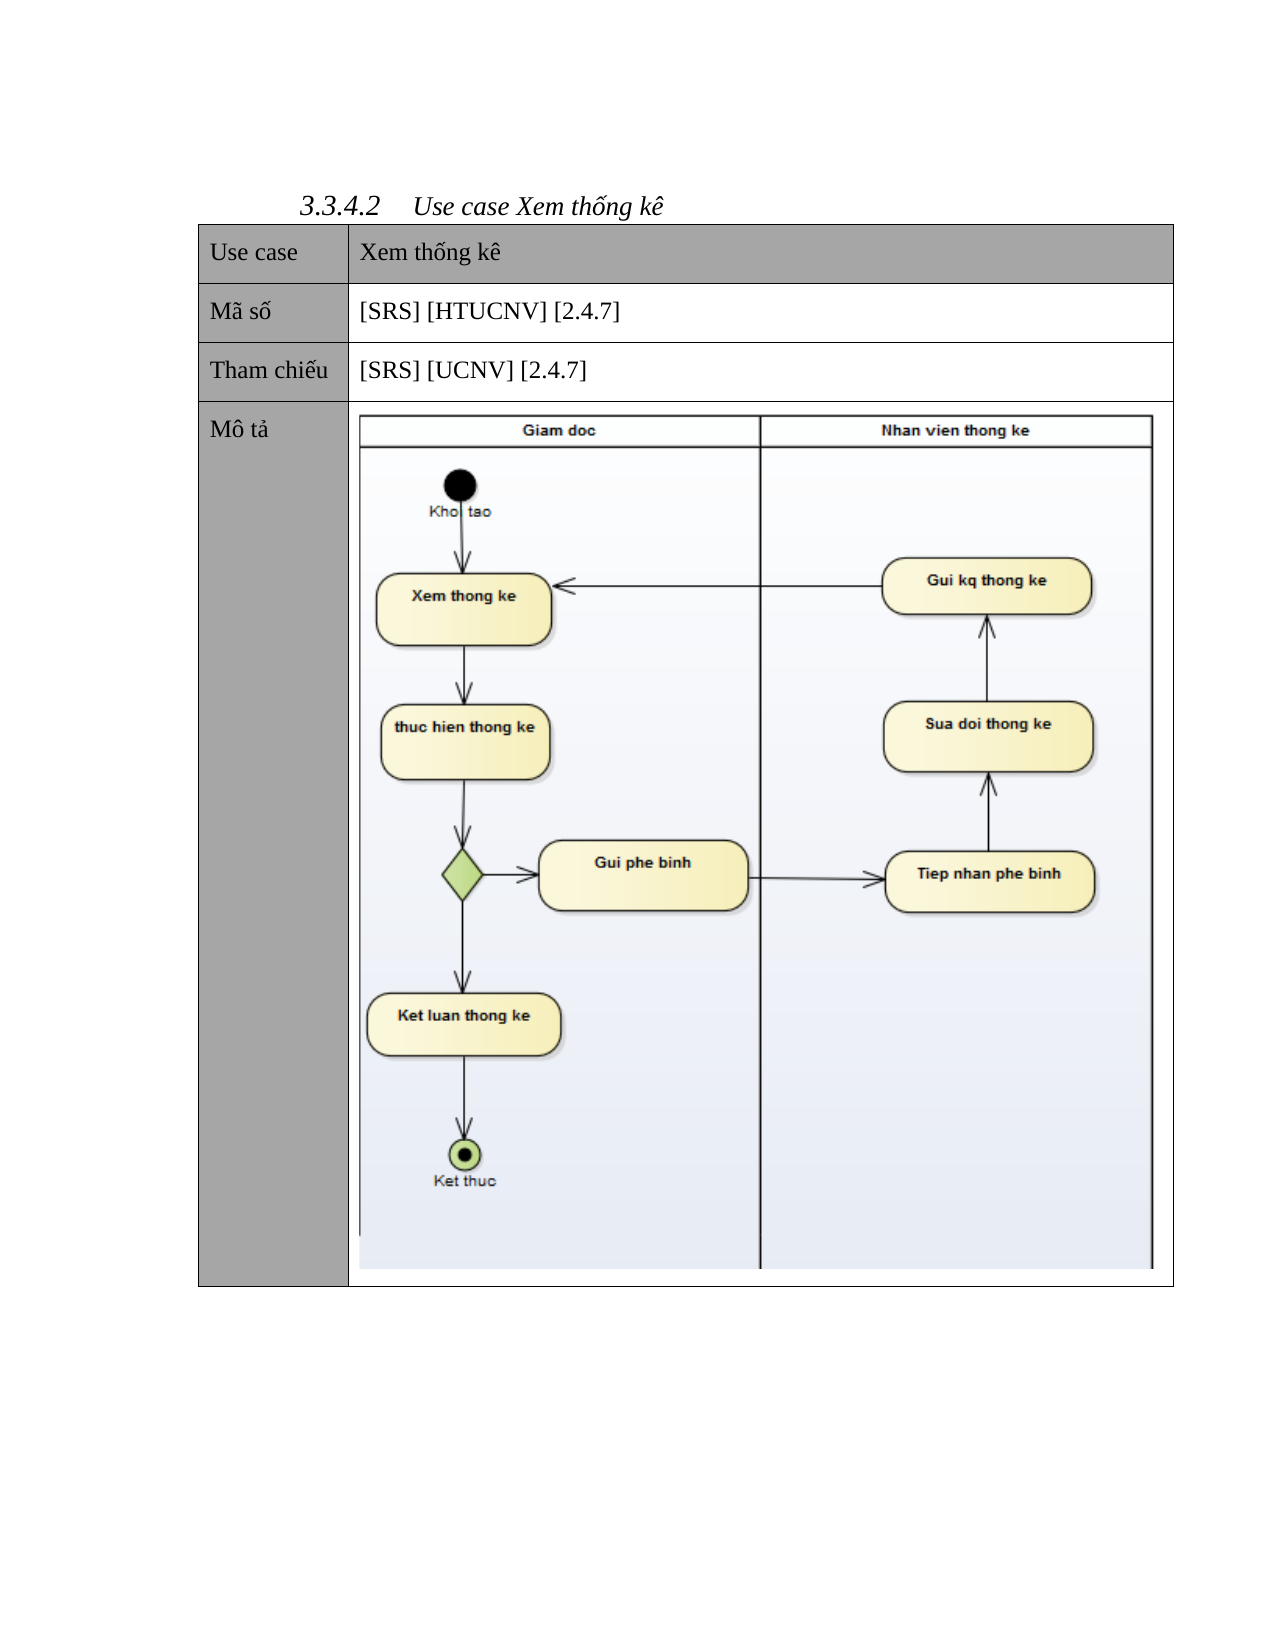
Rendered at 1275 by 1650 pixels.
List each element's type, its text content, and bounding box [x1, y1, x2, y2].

table_cell [SRS] [HTUCNV] [2.4.7] [349, 284, 1173, 342]
table_header Use case [199, 225, 348, 283]
table_header Xem thống kê [349, 225, 1173, 283]
table_cell Mô tả [199, 402, 348, 1286]
picture [359, 414, 1155, 1269]
table_cell Tham chiếu [199, 343, 348, 401]
text Use case Xem thống kê [300, 188, 1125, 222]
table_cell Mã số [199, 284, 348, 342]
table_cell [349, 402, 1173, 1286]
table_cell [SRS] [UCNV] [2.4.7] [349, 343, 1173, 401]
